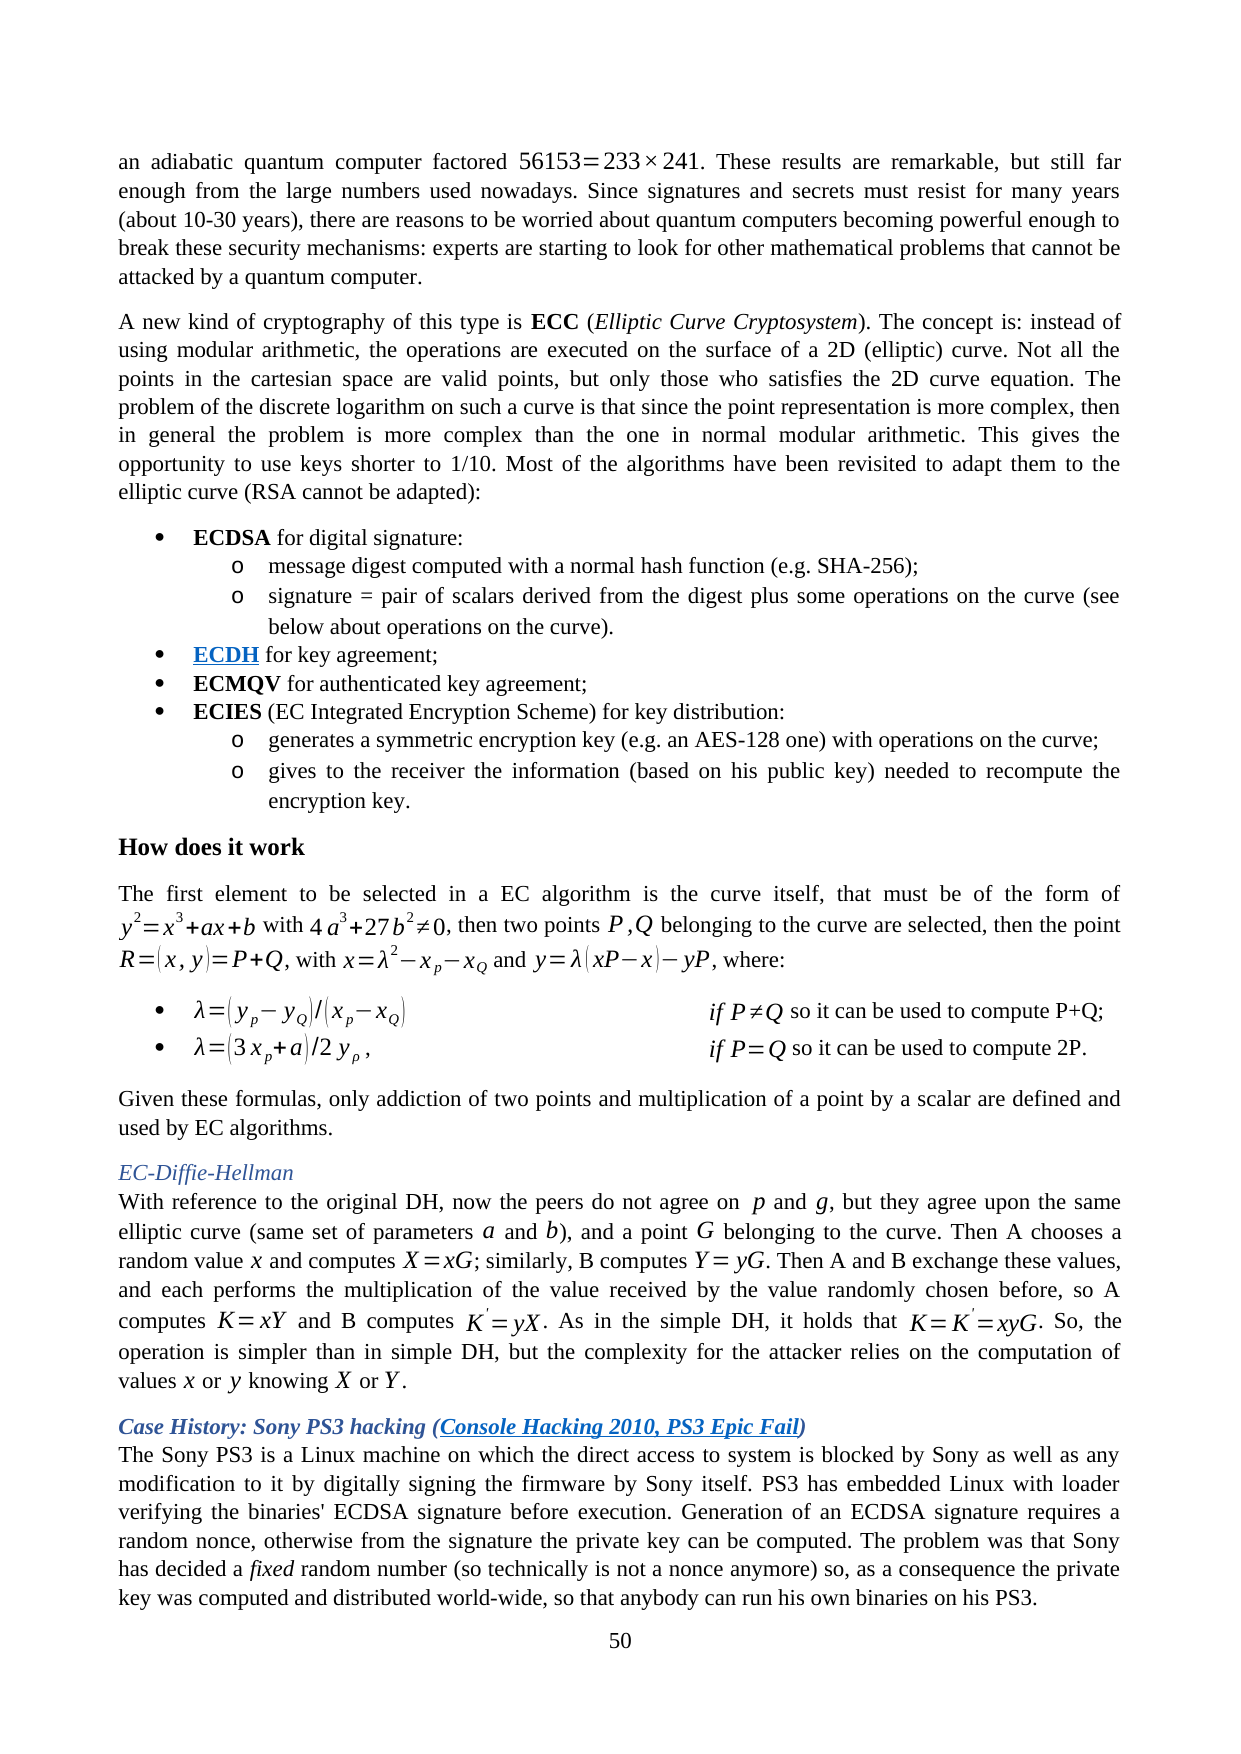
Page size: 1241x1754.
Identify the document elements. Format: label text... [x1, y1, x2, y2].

list gives to the receiver the information (based on his public key) needed to recompute the encryption key. [231, 757, 1122, 813]
list ECMQV for authenticated key agreement; [156, 669, 1122, 696]
text A new kind of cryptography of this type is ECC (Elliptic Curve Cryptosystem). The concept is: instead of using modular arithmetic, the operations are executed on the surface of a 2D (elliptic) curve. Not all the points in the cartesian space are valid points, but only those who satisfies the 2D curve equation. The problem of the discrete logarithm on such a curve is that since the point representation is more complex, then in general the problem is more complex than the one in normal modular arithmetic. This gives the opportunity to use keys shorter to 1/10. Most of the algorithms have been revisited to adapt them to the elliptic curve (RSA cannot be adapted): [118, 308, 1122, 505]
list signature = pair of scalars derived from the digest plus some operations on the curve (see below about operations on the curve). [231, 582, 1122, 639]
text The first element to be selected in a EC algorithm is the curve itself, that must be of the form of with , then two points belonging to the curve are selected, then the point , with and , where: [118, 880, 1122, 977]
list ECDH for key agreement; [156, 641, 1122, 667]
list ECDSA for digital signature: [156, 523, 1122, 550]
list generates a symmetric encryption key (e.g. an AES-128 one) with operations on the curve; [231, 726, 1122, 755]
text How does it work [118, 832, 1122, 861]
subtitle EC-Diffie-Hellman [118, 1159, 1122, 1185]
subtitle Case History: Sony PS3 hacking (Console Hacking 2010, PS3 Epic Fail) [118, 1413, 1122, 1439]
list ECIES (EC Integrated Encryption Scheme) for key distribution: [156, 698, 1122, 724]
list , so it can be used to compute 2P. [156, 1032, 1122, 1067]
text Given these formulas, only addiction of two points and multiplication of a point by a scalar are defined and used by EC algorithms. [118, 1086, 1122, 1140]
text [118, 148, 1122, 289]
text The Sony PS3 is a Linux machine on which the direct access to system is blocked by Sony as well as any modification to it by digitally signing the firmware by Sony itself. PS3 has embedded Linux with loader verifying the binaries' ECDSA signature before execution. Generation of an ECDSA signature requires a random nonce, otherwise from the signature the private key can be computed. The problem was that Sony has decided a fixed random number (so technically is not a nonce anymore) so, as a consequence the private key was computed and distributed world-wide, so that anybody can run his own binaries on his PS3. [118, 1441, 1122, 1610]
list message digest computed with a normal hash function (e.g. SHA-256); [231, 552, 1122, 580]
text With reference to the original DH, now the peers do not agree on and , but they agree upon the same elliptic curve (same set of parameters and ), and a point belonging to the curve. Then A chooses a random value and computes ; similarly, B computes . Then A and B exchange these values, and each performs the multiplication of the value received by the value randomly chosen before, so A computes and B computes . As in the simple DH, it holds that . So, the operation is simpler than in simple DH, but the complexity for the attacker relies on the computation of values or knowing or . [118, 1187, 1122, 1394]
list so it can be used to compute P+Q; [156, 995, 1122, 1030]
